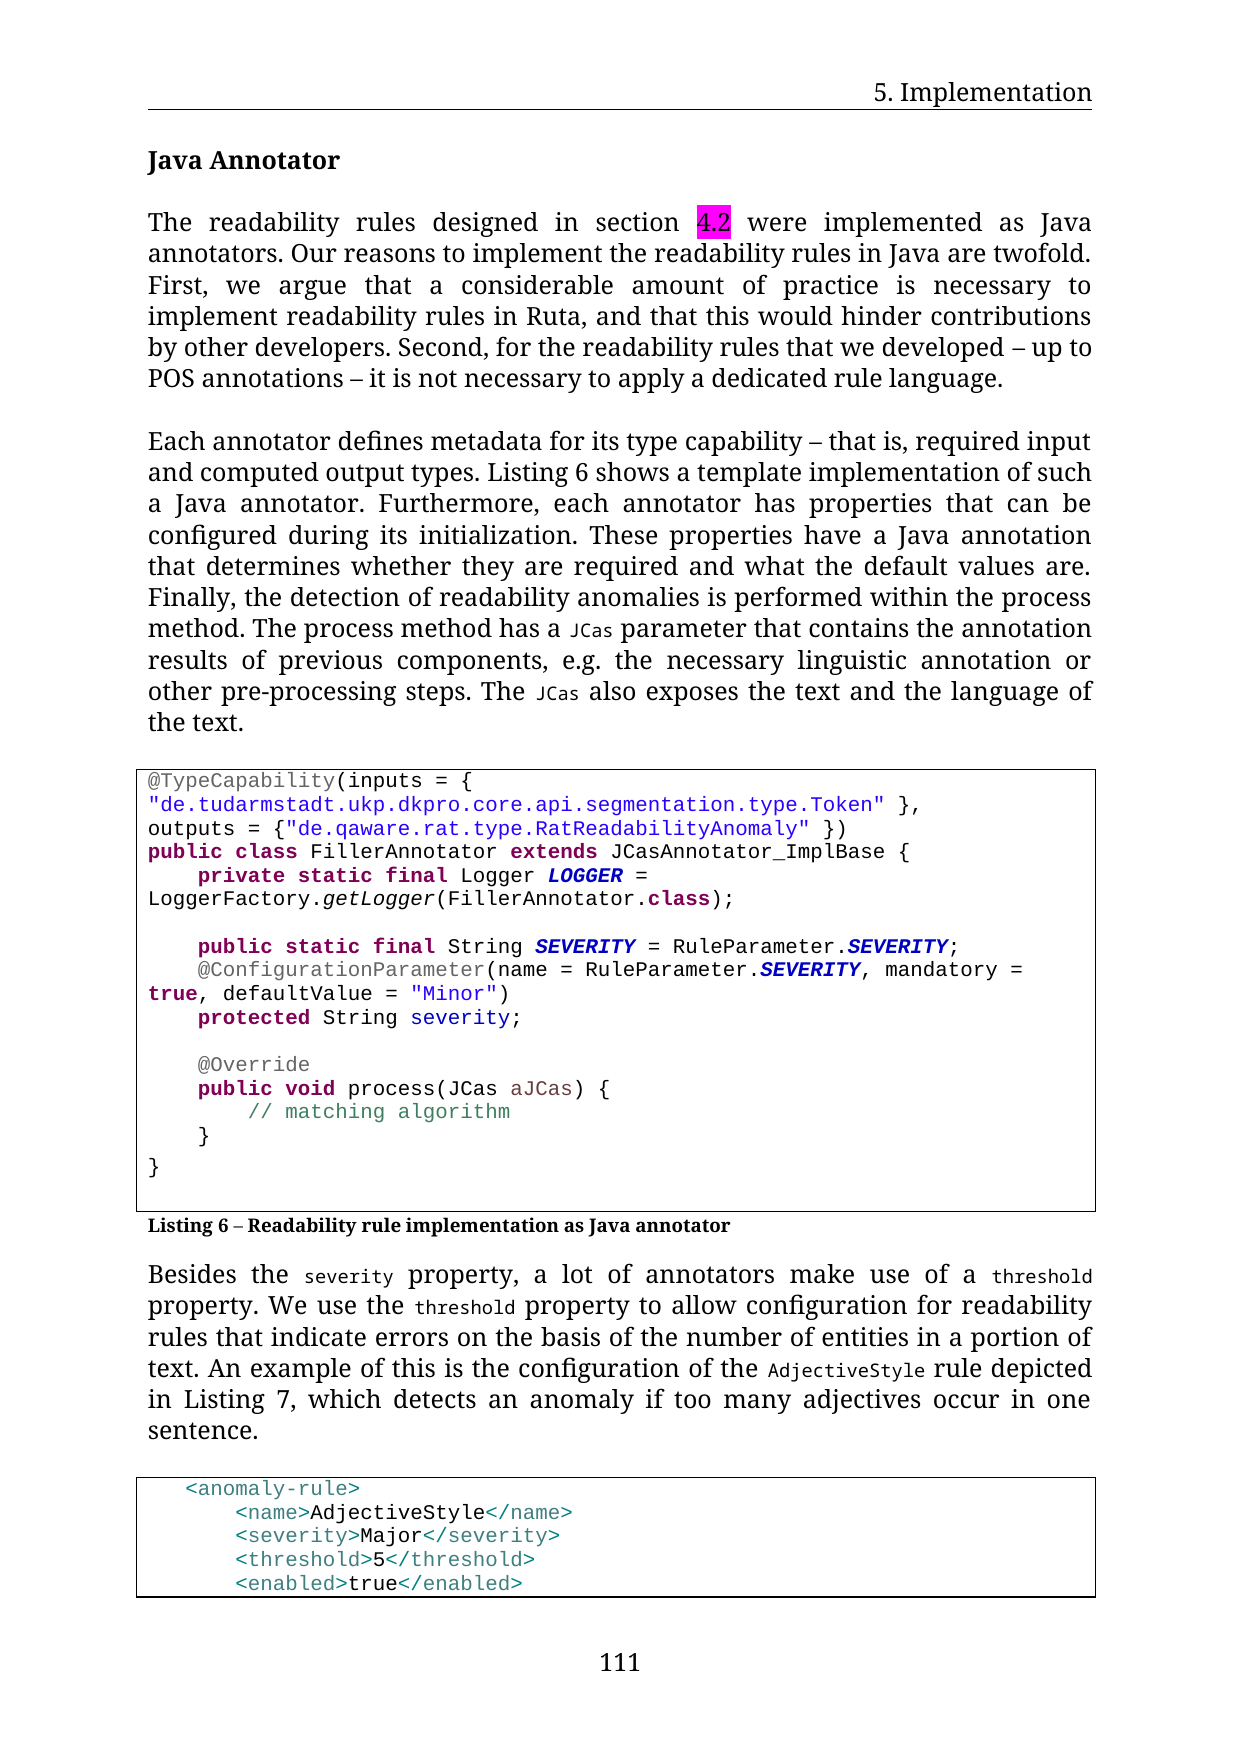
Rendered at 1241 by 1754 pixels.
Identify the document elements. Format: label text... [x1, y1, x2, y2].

text Besides the severity property, a lot of annotators make use of a threshold property. We use the threshold property to allow configuration for readability rules that indicate errors on the basis of the number of entities in a portion of text. An example of this is the configuration of the AdjectiveStyle rule depicted in Listing 7, which detects an anomaly if too many adjectives occur in one sentence. [148, 1258, 1092, 1446]
subtitle Java Annotator [148, 144, 1092, 175]
text Each annotator defines metadata for its type capability – that is, required input and computed output types. Listing 6 shows a template implementation of such a Java annotator. Furthermore, each annotator has properties that can be configured during its initialization. These properties have a Java annotation that determines whether they are required and what the default values are. Finally, the detection of readability anomalies is performed within the process method. The process method has a JCas parameter that contains the annotation results of previous components, e.g. the necessary linguistic annotation or other pre-processing steps. The JCas also exposes the text and the language of the text. [148, 425, 1092, 738]
text The readability rules designed in section 4.2 were implemented as Java annotators. Our reasons to implement the readability rules in Java are twofold. First, we argue that a considerable amount of practice is necessary to implement readability rules in Ruta, and that this would hinder contributions by other developers. Second, for the readability rules that we developed – up to POS annotations – it is not necessary to apply a dedicated rule language. [148, 207, 1092, 394]
text Listing 6 – Readability rule implementation as Java annotator [148, 1212, 1092, 1238]
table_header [137, 1478, 1095, 1596]
table_header @TypeCapability(inputs = { "de.tudarmstadt.ukp.dkpro.core.api.segmentation.type.Token" }, outputs = {"de.qaware.rat.type.RatReadabilityAnomaly" }) public class FillerAnnotator extends JCasAnnotator_ImplBase { private static final Logger LOGGER = LoggerFactory.getLogger(FillerAnnotator.class); public static final String SEVERITY = RuleParameter.SEVERITY; @ConfigurationParameter(name = RuleParameter.SEVERITY, mandatory = true, defaultValue = "Minor") protected String severity; @Override public void process(JCas aJCas) { // matching algorithm } } [137, 770, 1095, 1211]
